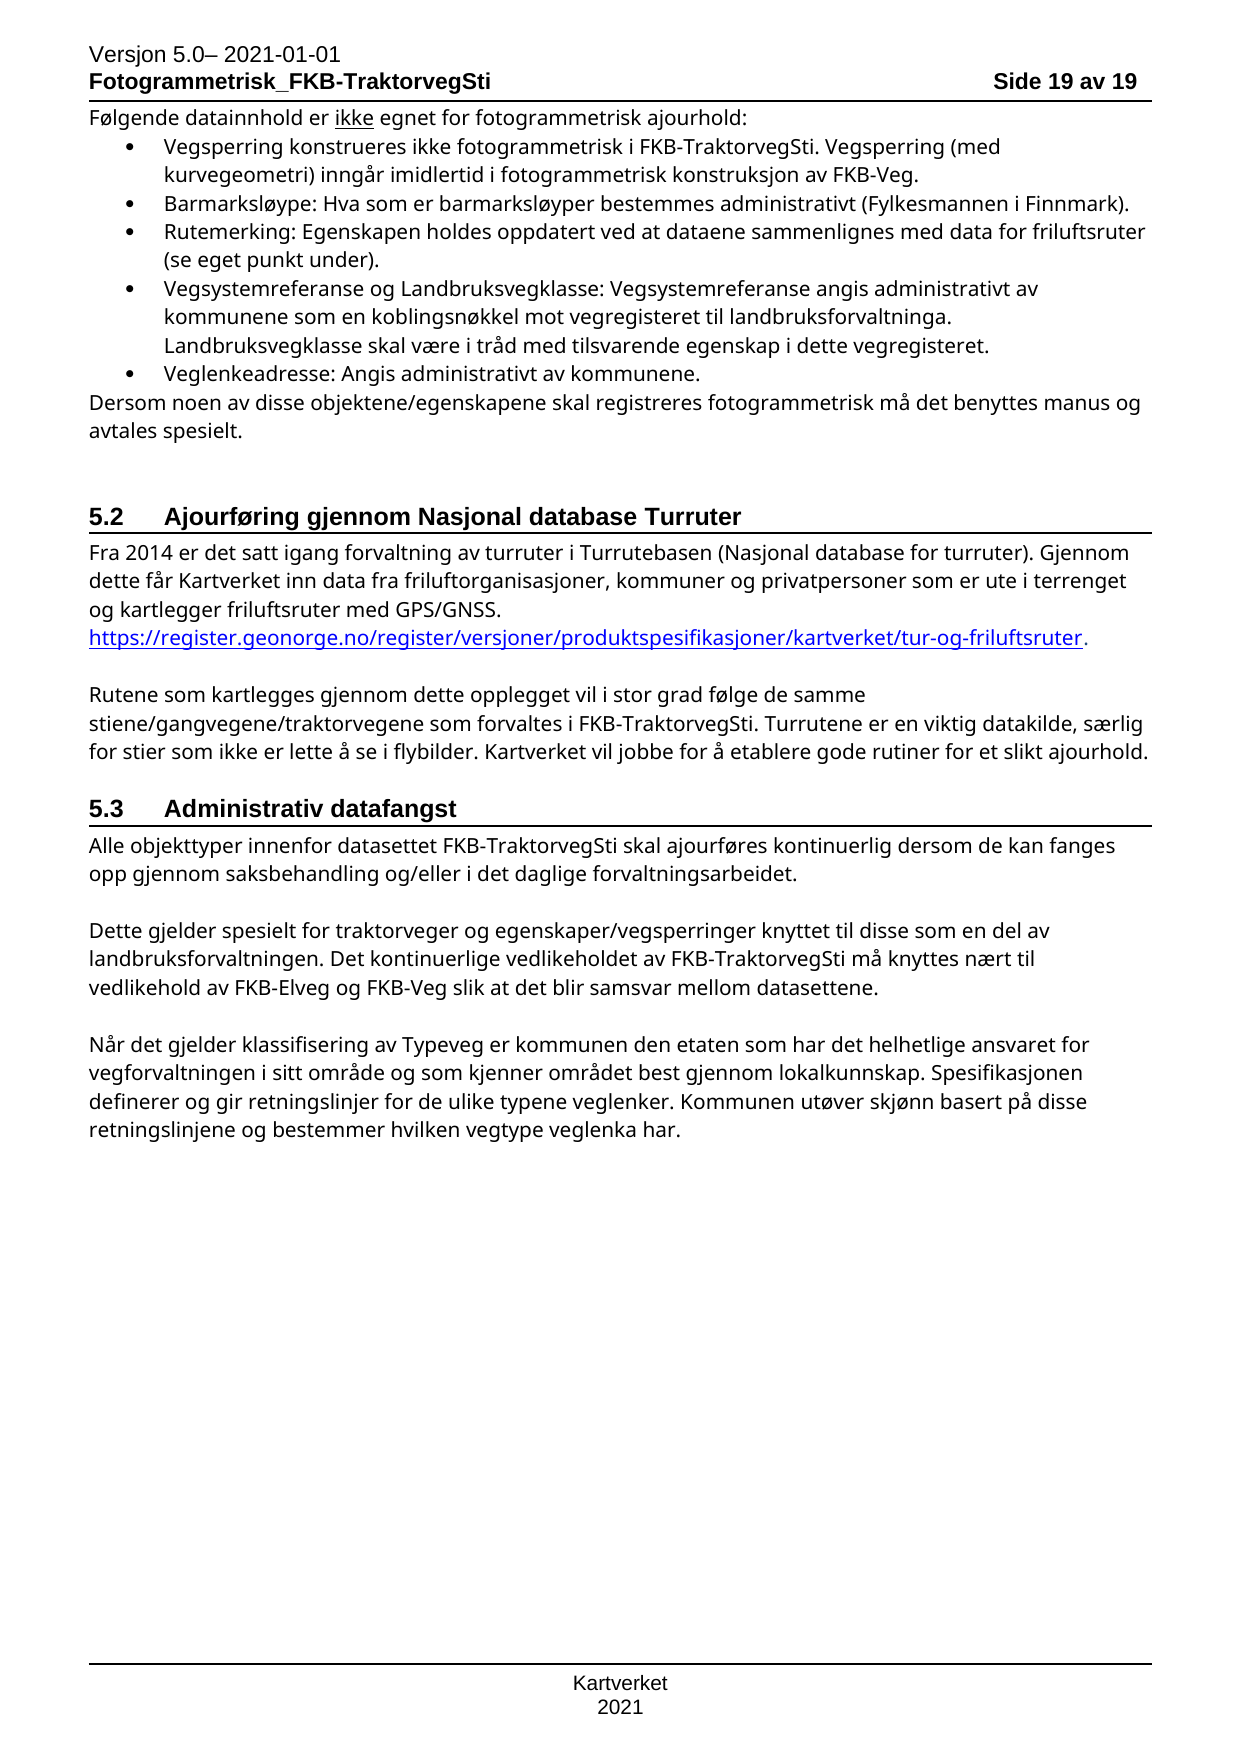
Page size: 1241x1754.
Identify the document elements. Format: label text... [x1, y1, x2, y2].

subtitle Ajourføring gjennom Nasjonal database Turruter [89, 502, 1152, 532]
text Dette gjelder spesielt for traktorveger og egenskaper/vegsperringer knyttet til disse som en del av landbruksforvaltningen. Det kontinuerlige vedlikeholdet av FKB-TraktorvegSti må knyttes nært til vedlikehold av FKB-Elveg og FKB-Veg slik at det blir samsvar mellom datasettene. [89, 916, 1152, 1001]
text Dersom noen av disse objektene/egenskapene skal registreres fotogrammetrisk må det benyttes manus og avtales spesielt. [89, 388, 1152, 445]
list Vegsperring konstrueres ikke fotogrammetrisk i FKB-TraktorvegSti. Vegsperring (med kurvegeometri) inngår imidlertid i fotogrammetrisk konstruksjon av FKB-Veg. [126, 132, 1152, 189]
list Veglenkeadresse: Angis administrativt av kommunene. [126, 359, 1152, 388]
subtitle Administrativ datafangst [89, 794, 1152, 825]
text https://register.geonorge.no/register/versjoner/produktspesifikasjoner/kartverket/tur-og-friluftsruter. [89, 623, 1152, 652]
list Vegsystemreferanse og Landbruksvegklasse: Vegsystemreferanse angis administrativt av kommunene som en koblingsnøkkel mot vegregisteret til landbruksforvaltninga. Landbruksvegklasse skal være i tråd med tilsvarende egenskap i dette vegregisteret. [126, 274, 1152, 359]
text Når det gjelder klassifisering av Typeveg er kommunen den etaten som har det helhetlige ansvaret for vegforvaltningen i sitt område og som kjenner området best gjennom lokalkunnskap. Spesifikasjonen definerer og gir retningslinjer for de ulike typene veglenker. Kommunen utøver skjønn basert på disse retningslinjene og bestemmer hvilken vegtype veglenka har. [89, 1030, 1152, 1144]
text Følgende datainnhold er ikke egnet for fotogrammetrisk ajourhold: [89, 103, 1152, 132]
list Rutemerking: Egenskapen holdes oppdatert ved at dataene sammenlignes med data for friluftsruter (se eget punkt under). [126, 217, 1152, 274]
text Fra 2014 er det satt igang forvaltning av turruter i Turrutebasen (Nasjonal database for turruter). Gjennom dette får Kartverket inn data fra friluftorganisasjoner, kommuner og privatpersoner som er ute i terrenget og kartlegger friluftsruter med GPS/GNSS. [89, 538, 1152, 623]
text Alle objekttyper innenfor datasettet FKB-TraktorvegSti skal ajourføres kontinuerlig dersom de kan fanges opp gjennom saksbehandling og/eller i det daglige forvaltningsarbeidet. [89, 831, 1152, 888]
text Rutene som kartlegges gjennom dette opplegget vil i stor grad følge de samme stiene/gangvegene/traktorvegene som forvaltes i FKB-TraktorvegSti. Turrutene er en viktig datakilde, særlig for stier som ikke er lette å se i flybilder. Kartverket vil jobbe for å etablere gode rutiner for et slikt ajourhold. [89, 680, 1152, 766]
list Barmarksløype: Hva som er barmarksløyper bestemmes administrativt (Fylkesmannen i Finnmark). [126, 189, 1152, 217]
